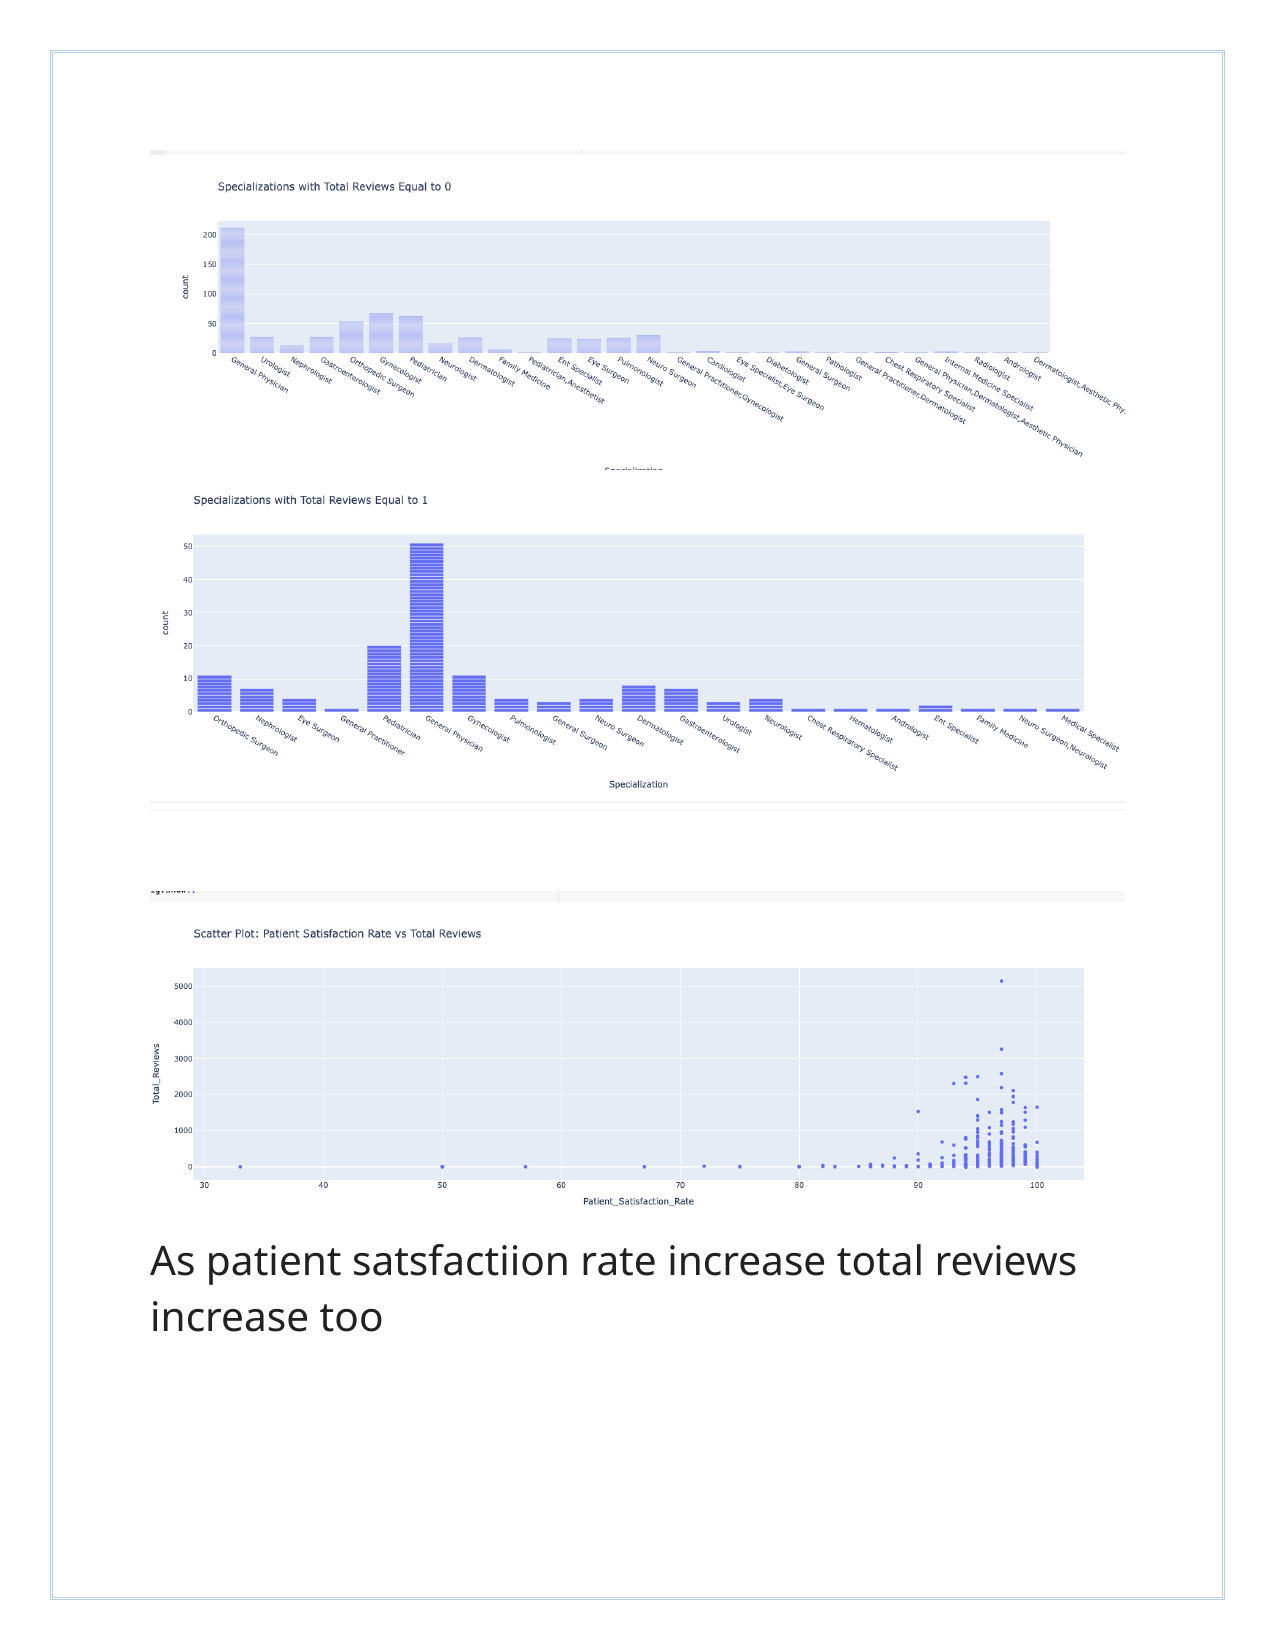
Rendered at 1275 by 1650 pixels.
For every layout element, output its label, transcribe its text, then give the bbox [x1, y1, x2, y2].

picture [150, 482, 1125, 811]
text As patient satsfactiion rate increase total reviews increase too [150, 1232, 1125, 1343]
picture [150, 150, 1125, 470]
picture [150, 891, 1125, 1220]
